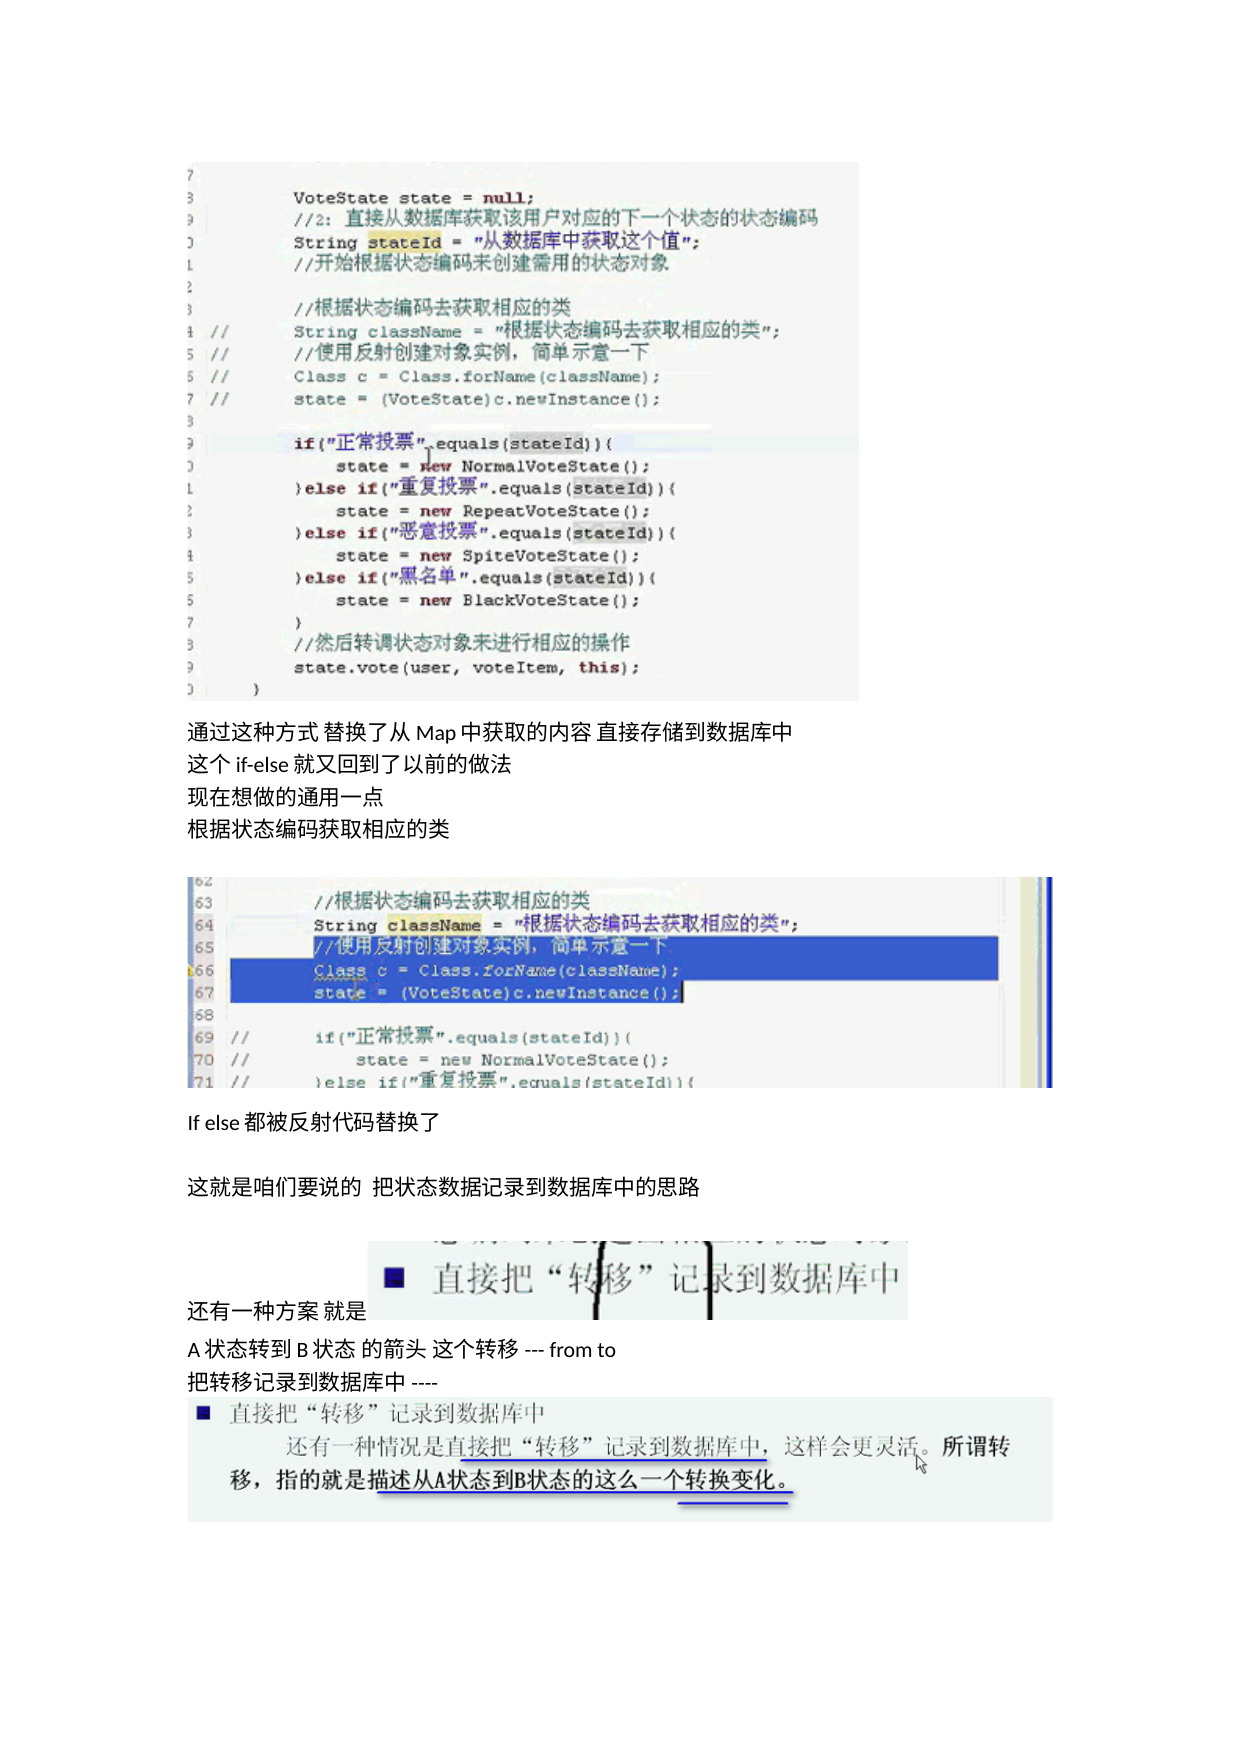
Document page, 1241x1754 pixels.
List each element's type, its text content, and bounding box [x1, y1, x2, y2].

picture [187, 1397, 1053, 1522]
picture [187, 877, 1053, 1088]
text 这就是咱们要说的 把状态数据记录到数据库中的思路 [187, 1169, 1053, 1202]
text 把转移记录到数据库中 ---- [187, 1364, 1053, 1397]
text If else都被反射代码替换了 [187, 1104, 1053, 1137]
text 现在想做的通用一点 [187, 779, 1053, 812]
text 这个if-else就又回到了以前的做法 [187, 747, 1053, 779]
text 根据状态编码获取相应的类 [187, 812, 1053, 844]
picture [367, 1241, 908, 1320]
text A状态转到B状态 的箭头 这个转移 --- from to [187, 1332, 1053, 1364]
text 通过这种方式 替换了从Map中获取的内容 直接存储到数据库中 [187, 714, 1053, 747]
picture [187, 162, 860, 701]
